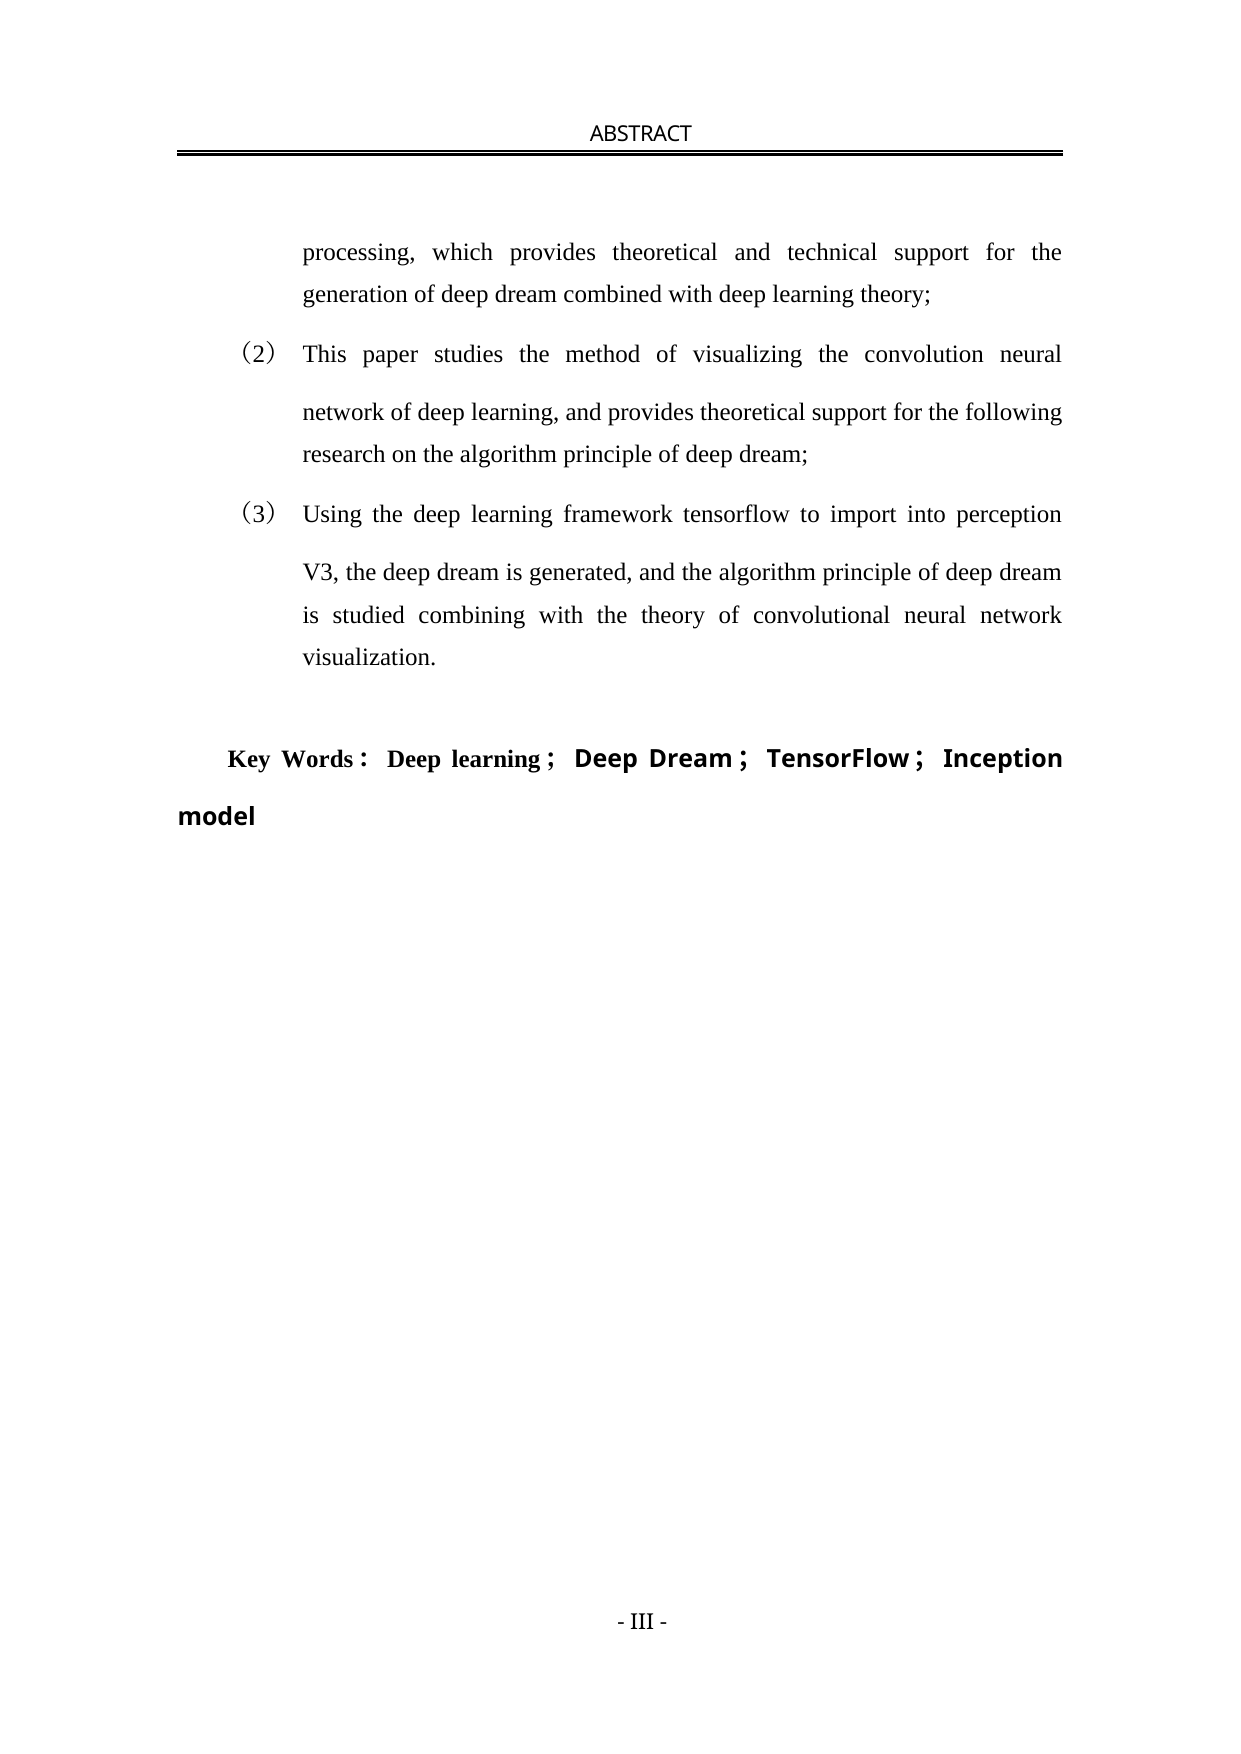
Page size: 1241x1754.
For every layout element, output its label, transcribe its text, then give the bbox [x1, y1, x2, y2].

list This paper studies the method of visualizing the convolution neural network of deep learning, and provides theoretical support for the following research on the algorithm principle of deep dream; [227, 318, 1063, 471]
list Using the deep learning framework tensorflow to import into perception V3, the deep dream is generated, and the algorithm principle of deep dream is studied combining with the theory of convolutional neural network visualization. [227, 478, 1063, 674]
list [227, 234, 1063, 311]
text Key Words：Deep learning；Deep Dream；TensorFlow；Inception model [177, 722, 1063, 833]
